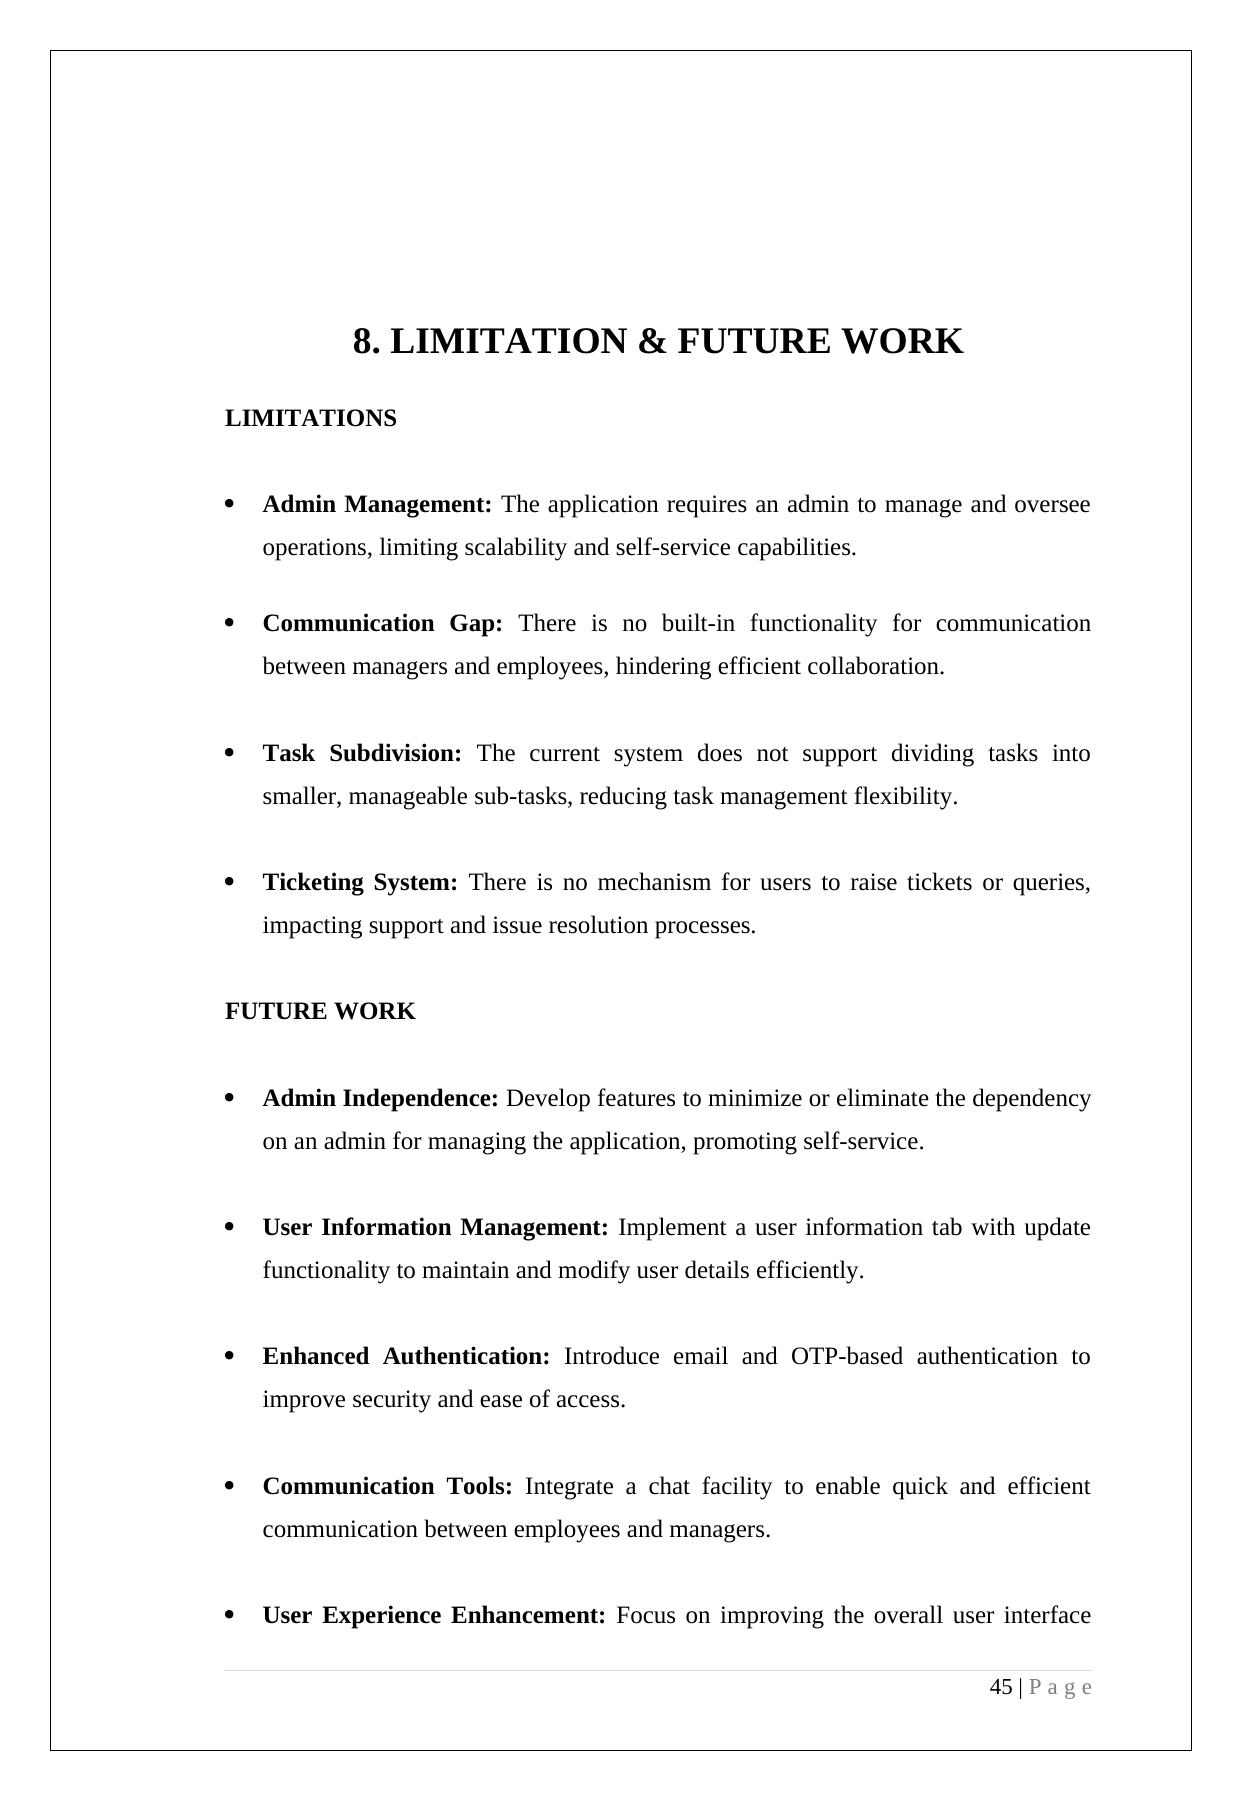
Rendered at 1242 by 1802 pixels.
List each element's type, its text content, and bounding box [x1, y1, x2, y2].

text LIMITATIONS [225, 403, 1092, 432]
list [225, 1600, 1092, 1629]
list Admin Independence: Develop features to minimize or eliminate the dependency on an admin for managing the application, promoting self-service. [225, 1083, 1092, 1154]
list Communication Tools: Integrate a chat facility to enable quick and efficient communication between employees and managers. [225, 1471, 1092, 1543]
list Admin Management: The application requires an admin to manage and oversee operations, limiting scalability and self-service capabilities. [225, 489, 1092, 561]
subtitle LIMITATION & FUTURE WORK [225, 319, 1092, 362]
list Ticketing System: There is no mechanism for users to raise tickets or queries, impacting support and issue resolution processes. [225, 867, 1092, 939]
list Communication Gap: There is no built-in functionality for communication between managers and employees, hindering efficient collaboration. [225, 608, 1092, 680]
list Enhanced Authentication: Introduce email and OTP-based authentication to improve security and ease of access. [225, 1341, 1092, 1413]
list User Information Management: Implement a user information tab with update functionality to maintain and modify user details efficiently. [225, 1212, 1092, 1284]
list Task Subdivision: The current system does not support dividing tasks into smaller, manageable sub-tasks, reducing task management flexibility. [225, 738, 1092, 809]
text FUTURE WORK [225, 996, 1092, 1025]
